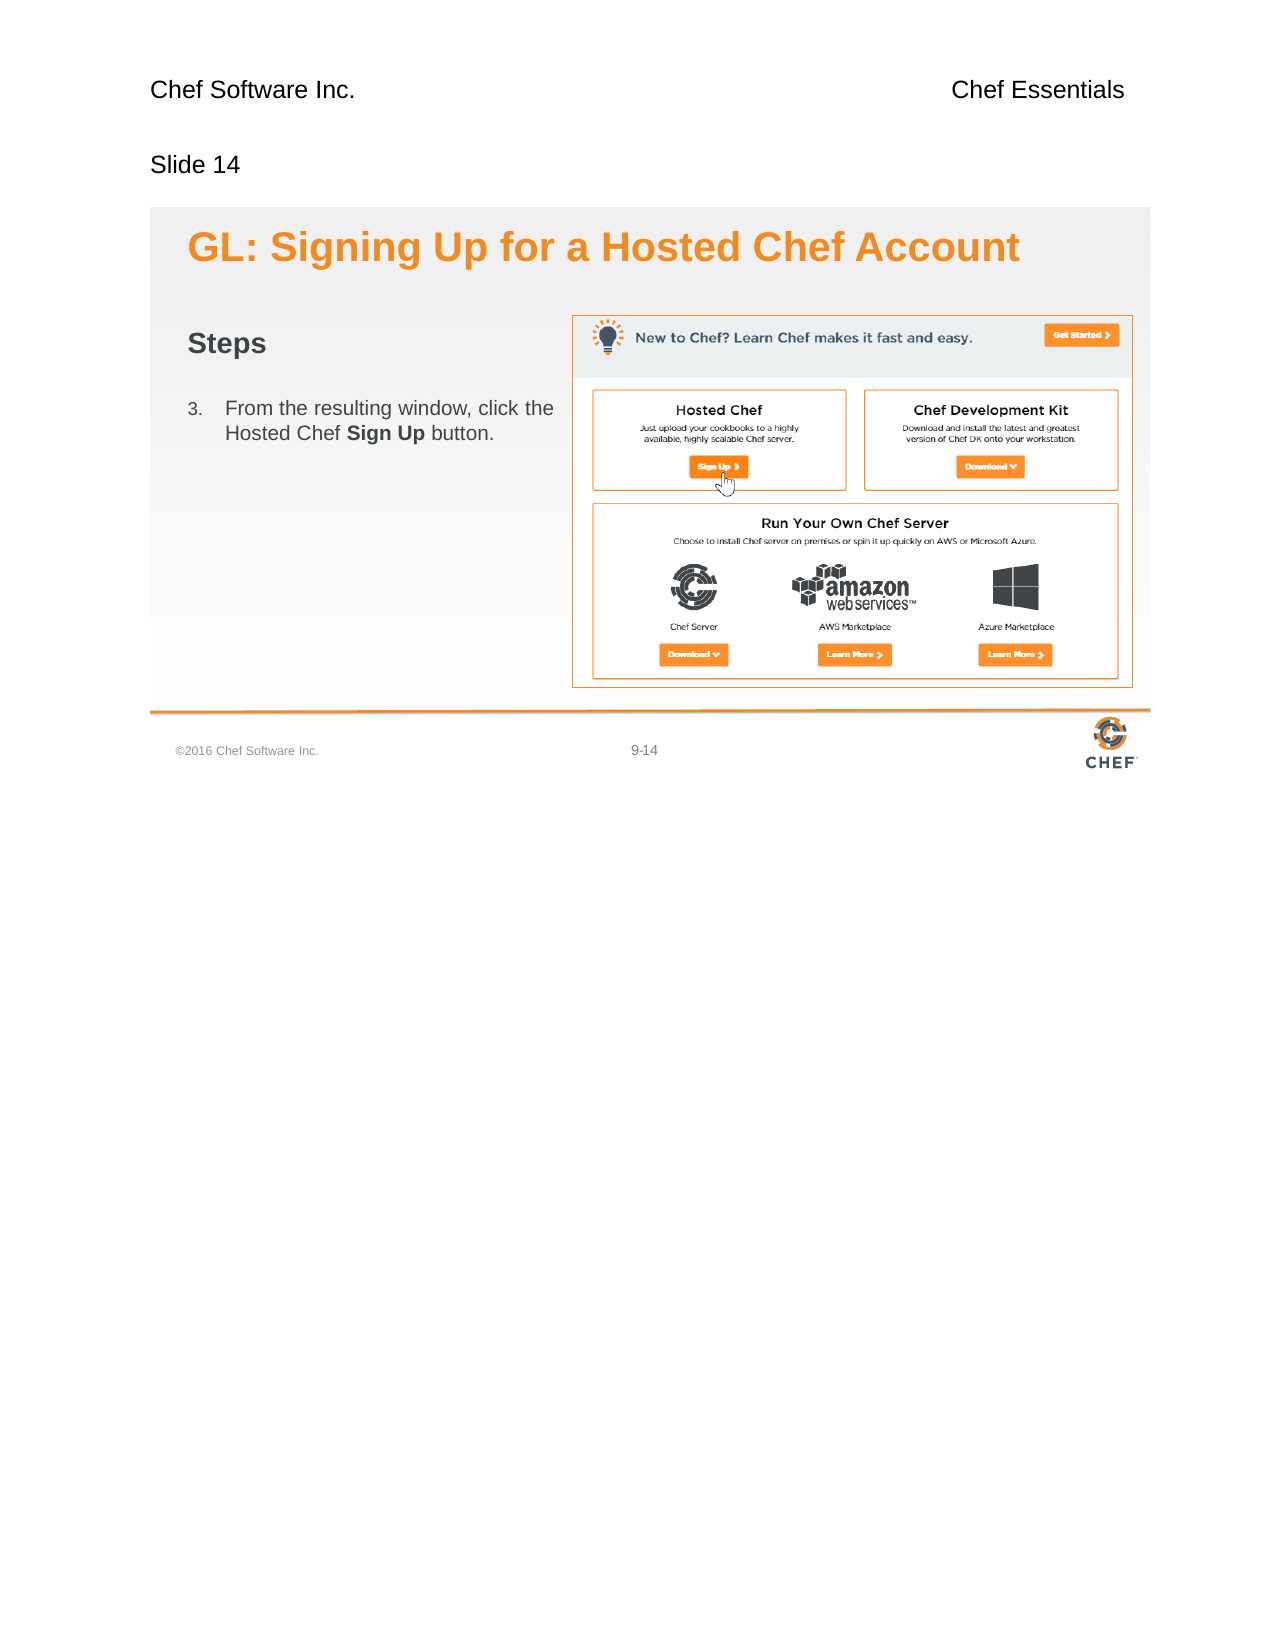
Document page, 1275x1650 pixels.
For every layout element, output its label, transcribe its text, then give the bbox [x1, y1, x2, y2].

text Slide 14 [150, 150, 1125, 179]
